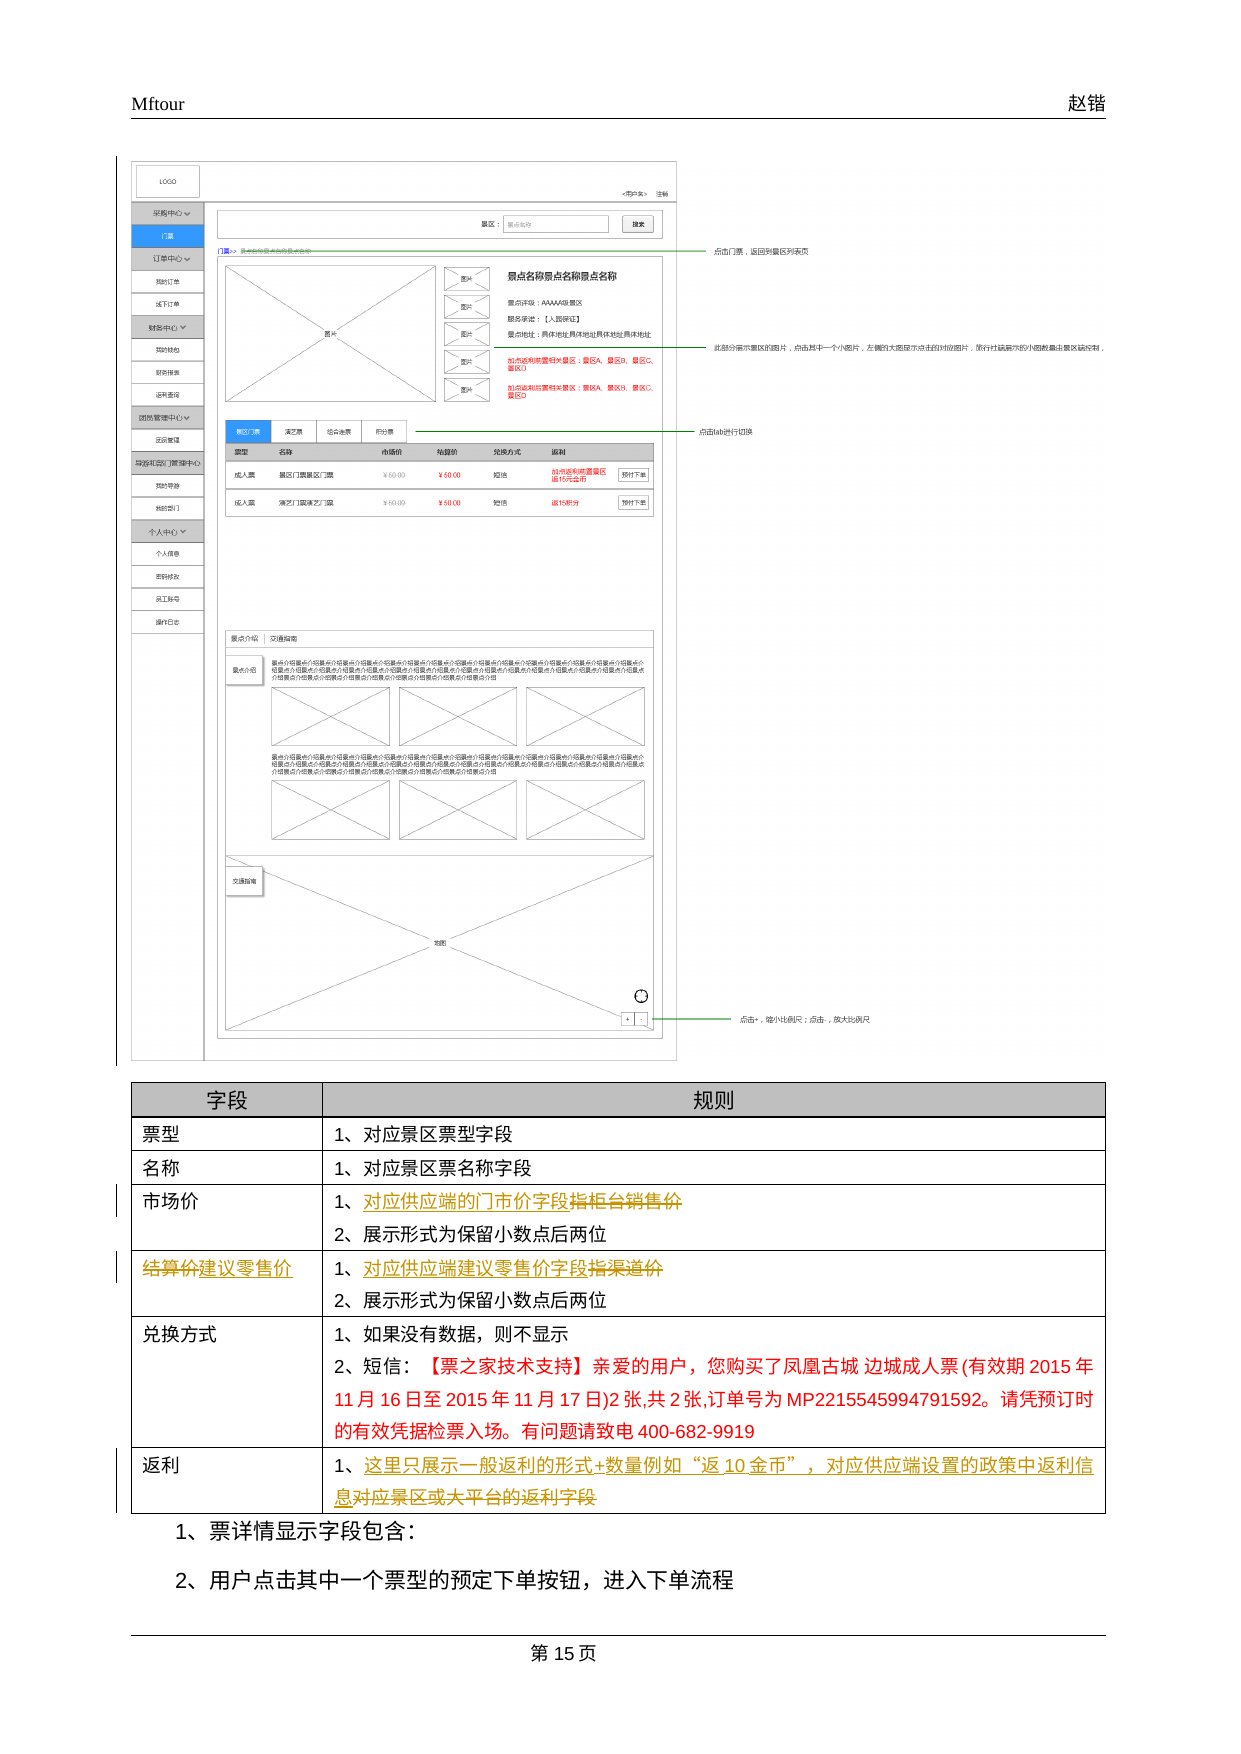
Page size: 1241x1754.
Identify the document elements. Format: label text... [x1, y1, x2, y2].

text 2、用户点击其中一个票型的预定下单按钮，进入下单流程 [131, 1562, 1106, 1595]
text 1、票详情显示字段包含： [131, 1514, 1106, 1546]
table_cell 1、对应景区票名称字段 [323, 1151, 1105, 1183]
table_cell 市场价 [132, 1185, 322, 1249]
table_cell 票型 [132, 1118, 322, 1150]
table_cell 名称 [132, 1151, 322, 1183]
table_cell [132, 1251, 322, 1316]
table_cell 1、对应景区票型字段 [323, 1118, 1105, 1150]
table_cell 1、 2、展示形式为保留小数点后两位 [323, 1185, 1105, 1249]
table_cell 1、 2、展示形式为保留小数点后两位 [323, 1251, 1105, 1316]
table_cell 1、如果没有数据，则不显示 2、短信：【票之家技术支持】亲爱的用户，您购买了凤凰古城 边城成人票(有效期2015年11月16日至2015年11月17日)2张,共2张,订单号为MP2215545994791592。请凭预订时的有效凭据检票入场。有问题请致电400-682-9919 [323, 1317, 1105, 1447]
picture [131, 161, 1107, 1061]
table_cell 1、 [323, 1448, 1105, 1513]
table_cell 返利 [132, 1448, 322, 1513]
table_header 字段 [132, 1083, 322, 1116]
table_cell 兑换方式 [132, 1317, 322, 1447]
table_header 规则 [323, 1083, 1105, 1116]
